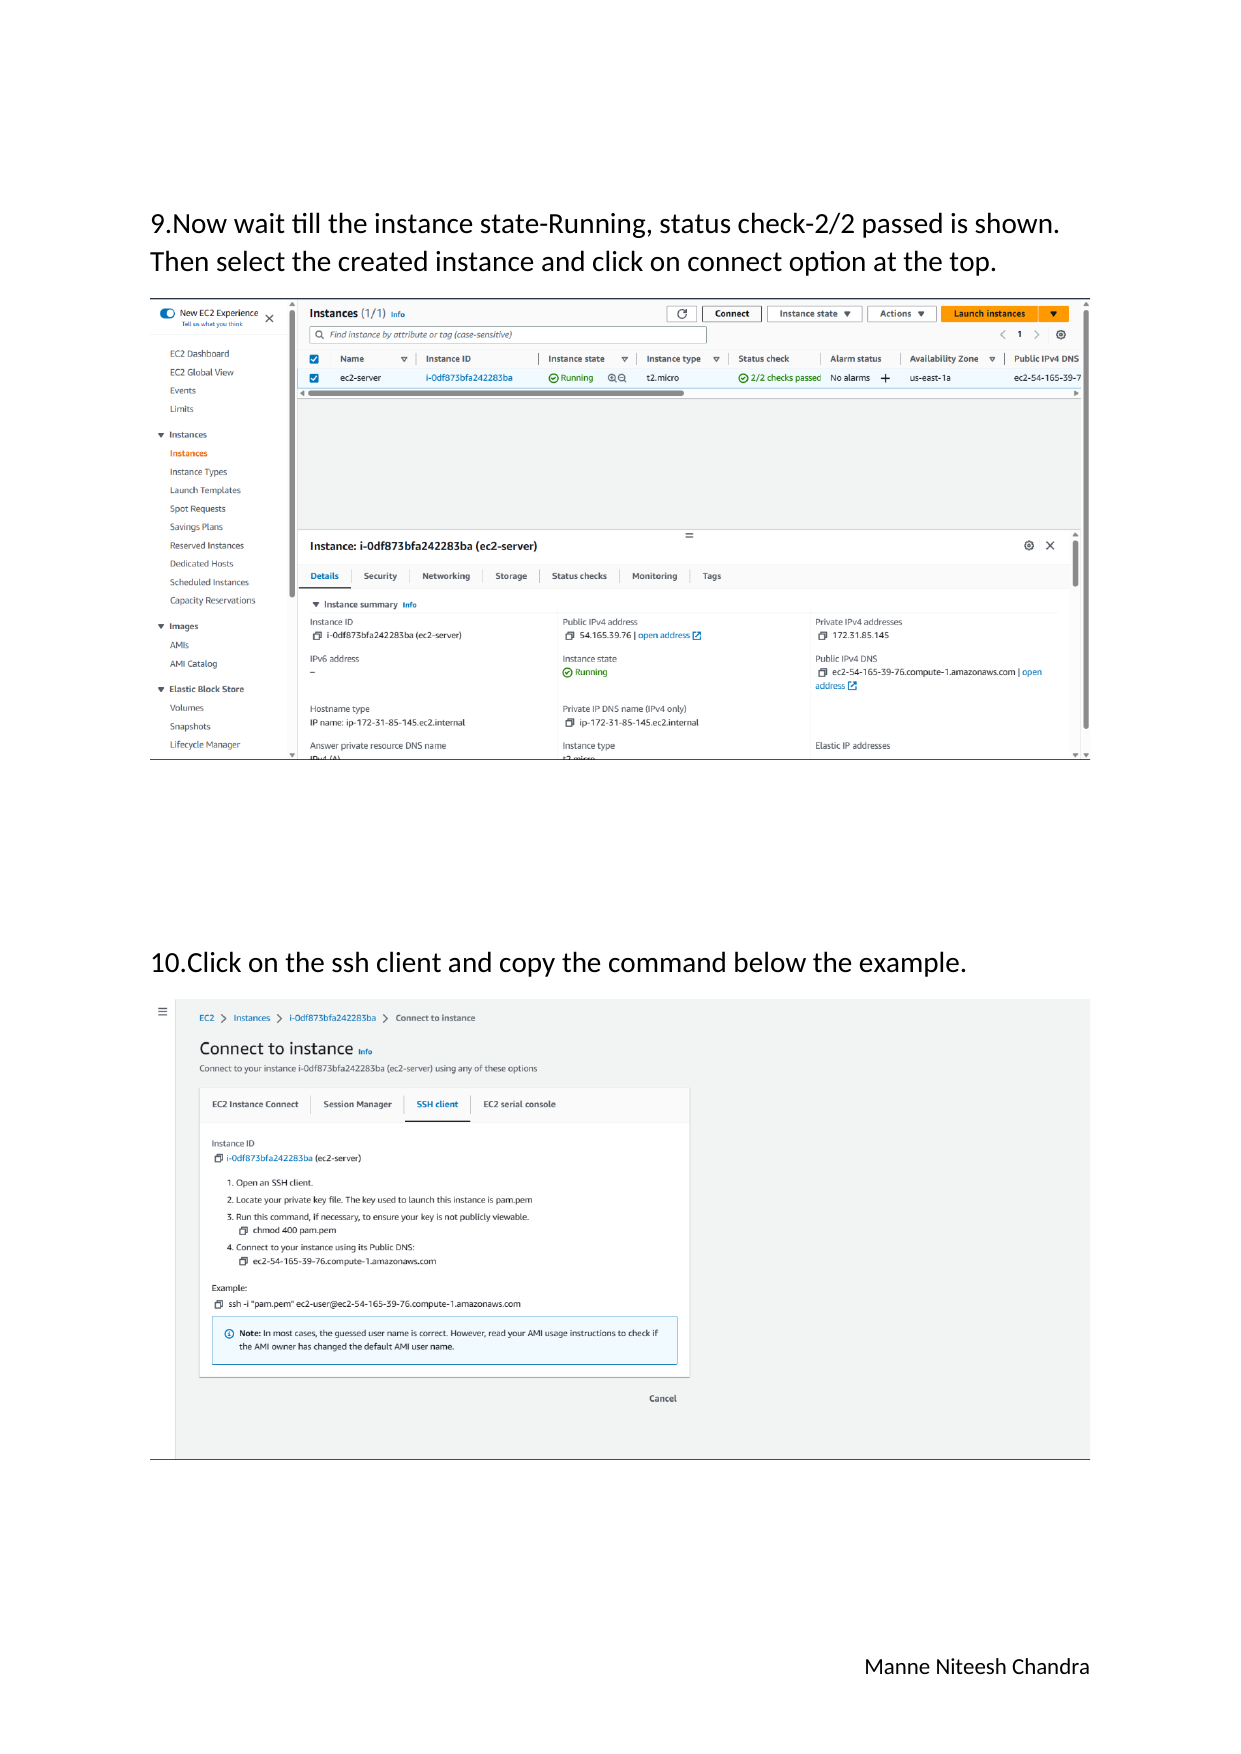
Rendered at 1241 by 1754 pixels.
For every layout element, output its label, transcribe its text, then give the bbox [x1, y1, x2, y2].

text 9.Now wait till the instance state-Running, status check-2/2 passed is shown. Then select the created instance and click on connect option at the top. [150, 205, 1090, 279]
picture [150, 298, 1091, 760]
text 10.Click on the ssh client and copy the command below the example. [150, 944, 1090, 980]
picture [150, 999, 1091, 1460]
